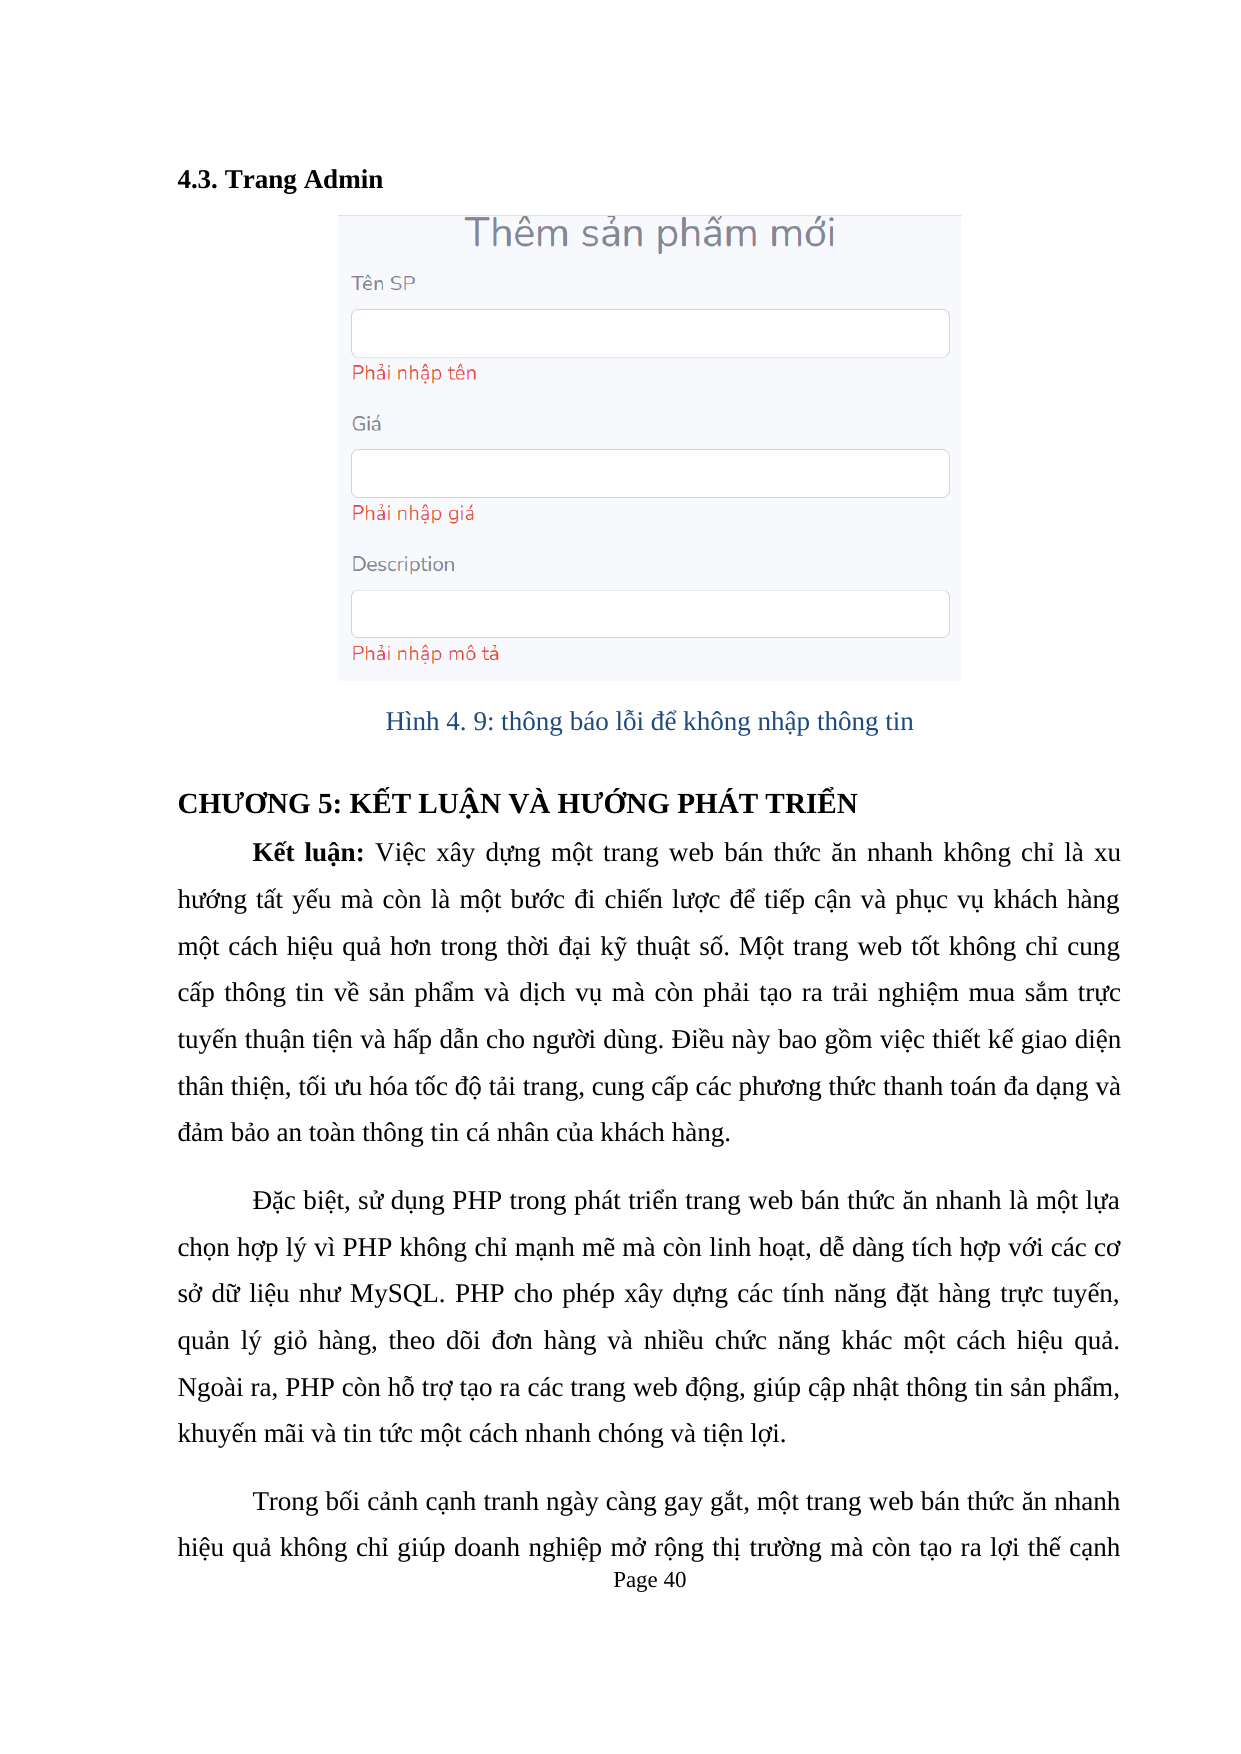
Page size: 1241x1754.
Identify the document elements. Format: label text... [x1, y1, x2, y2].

picture [338, 215, 962, 681]
subtitle CHƯƠNG 5: KẾT LUẬN VÀ HƯỚNG PHÁT TRIỂN [177, 786, 1122, 820]
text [177, 1485, 1122, 1563]
text Đặc biệt, sử dụng PHP trong phát triển trang web bán thức ăn nhanh là một lựa chọn hợp lý vì PHP không chỉ mạnh mẽ mà còn linh hoạt, dễ dàng tích hợp với các cơ sở dữ liệu như MySQL. PHP cho phép xây dựng các tính năng đặt hàng trực tuyến, quản lý giỏ hàng, theo dõi đơn hàng và nhiều chức năng khác một cách hiệu quả. Ngoài ra, PHP còn hỗ trợ tạo ra các trang web động, giúp cập nhật thông tin sản phẩm, khuyến mãi và tin tức một cách nhanh chóng và tiện lợi. [177, 1184, 1122, 1448]
text Hình 4. 9: thông báo lỗi để không nhập thông tin [177, 705, 1122, 736]
subtitle 4.3. Trang Admin [177, 163, 1122, 194]
text Kết luận: Việc xây dựng một trang web bán thức ăn nhanh không chỉ là xu hướng tất yếu mà còn là một bước đi chiến lược để tiếp cận và phục vụ khách hàng một cách hiệu quả hơn trong thời đại kỹ thuật số. Một trang web tốt không chỉ cung cấp thông tin về sản phẩm và dịch vụ mà còn phải tạo ra trải nghiệm mua sắm trực tuyến thuận tiện và hấp dẫn cho người dùng. Điều này bao gồm việc thiết kế giao diện thân thiện, tối ưu hóa tốc độ tải trang, cung cấp các phương thức thanh toán đa dạng và đảm bảo an toàn thông tin cá nhân của khách hàng. [177, 837, 1122, 1148]
